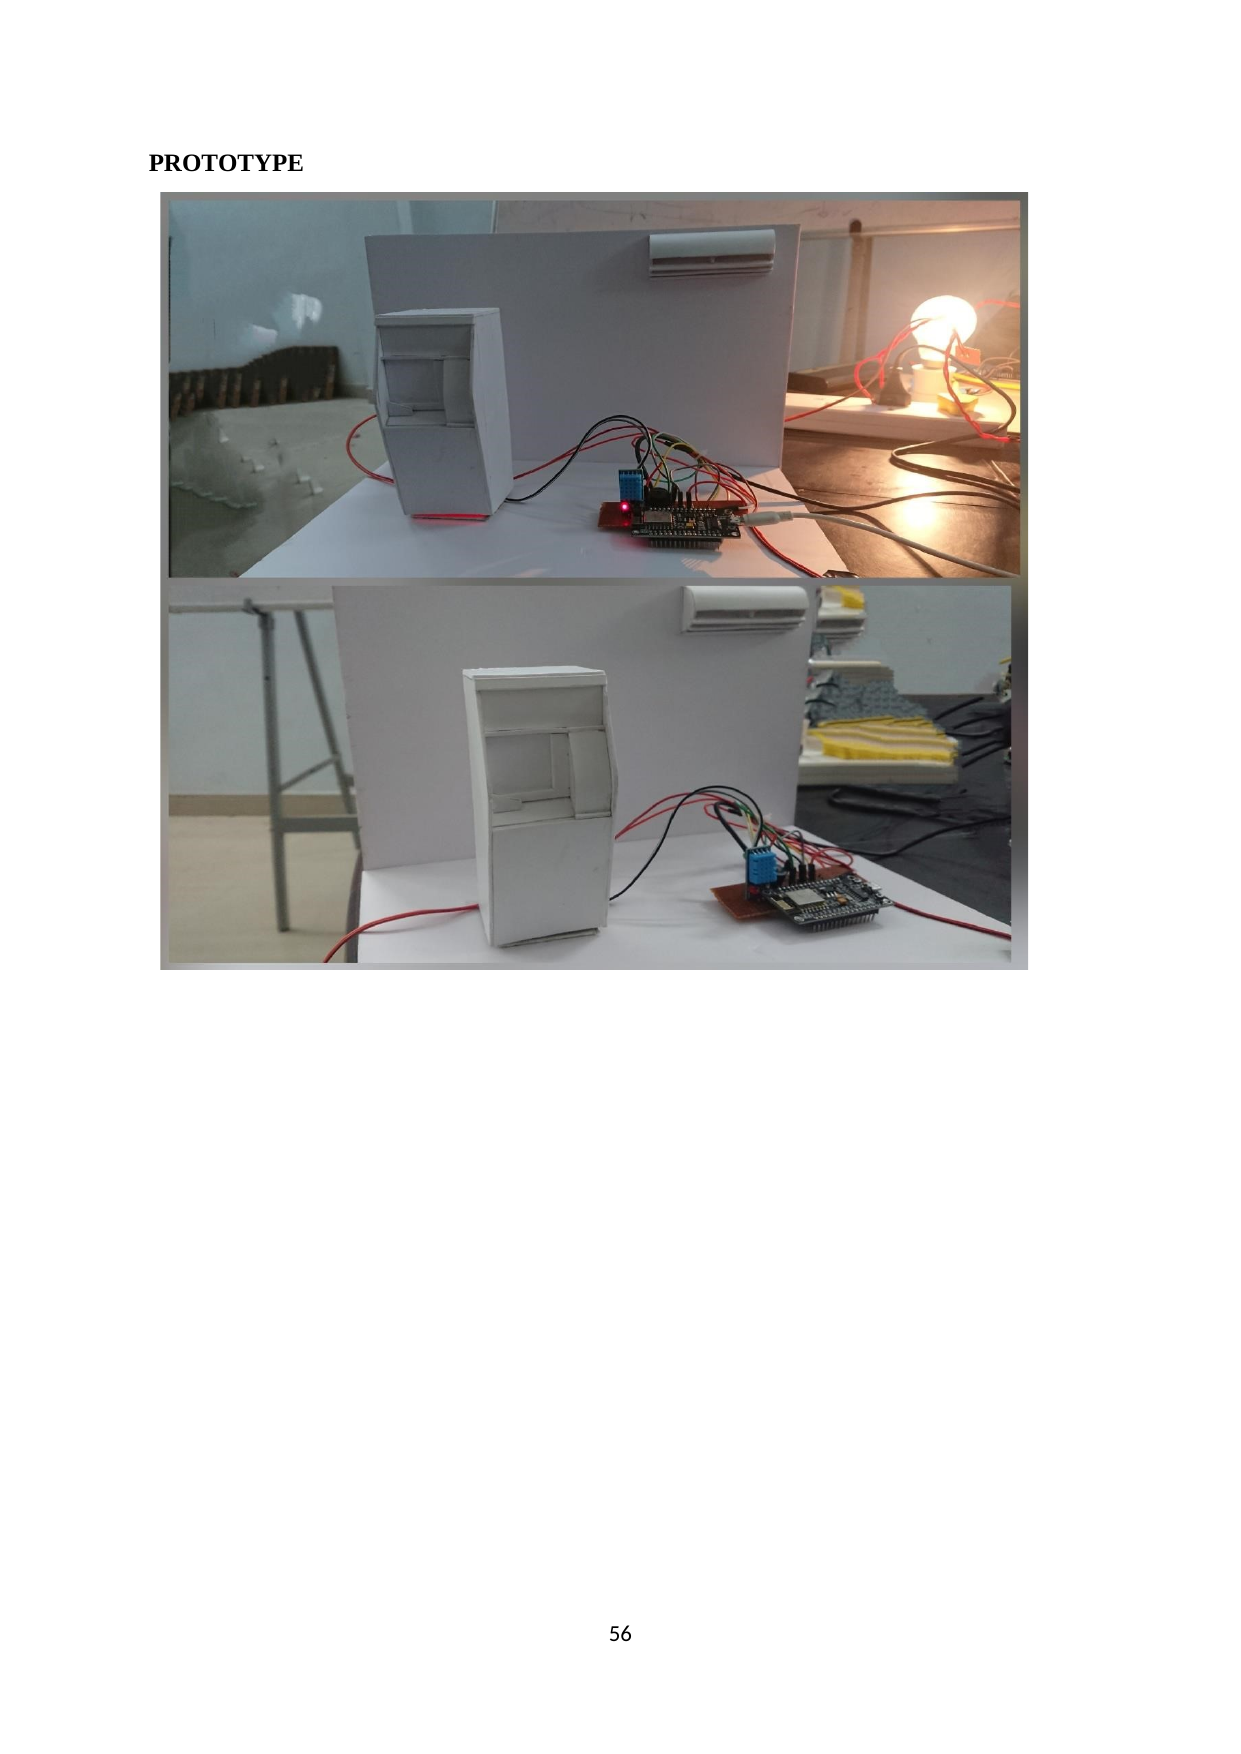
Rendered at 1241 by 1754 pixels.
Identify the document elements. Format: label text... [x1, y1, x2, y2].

picture [160, 192, 1029, 970]
subtitle PROTOTYPE [148, 148, 1240, 176]
